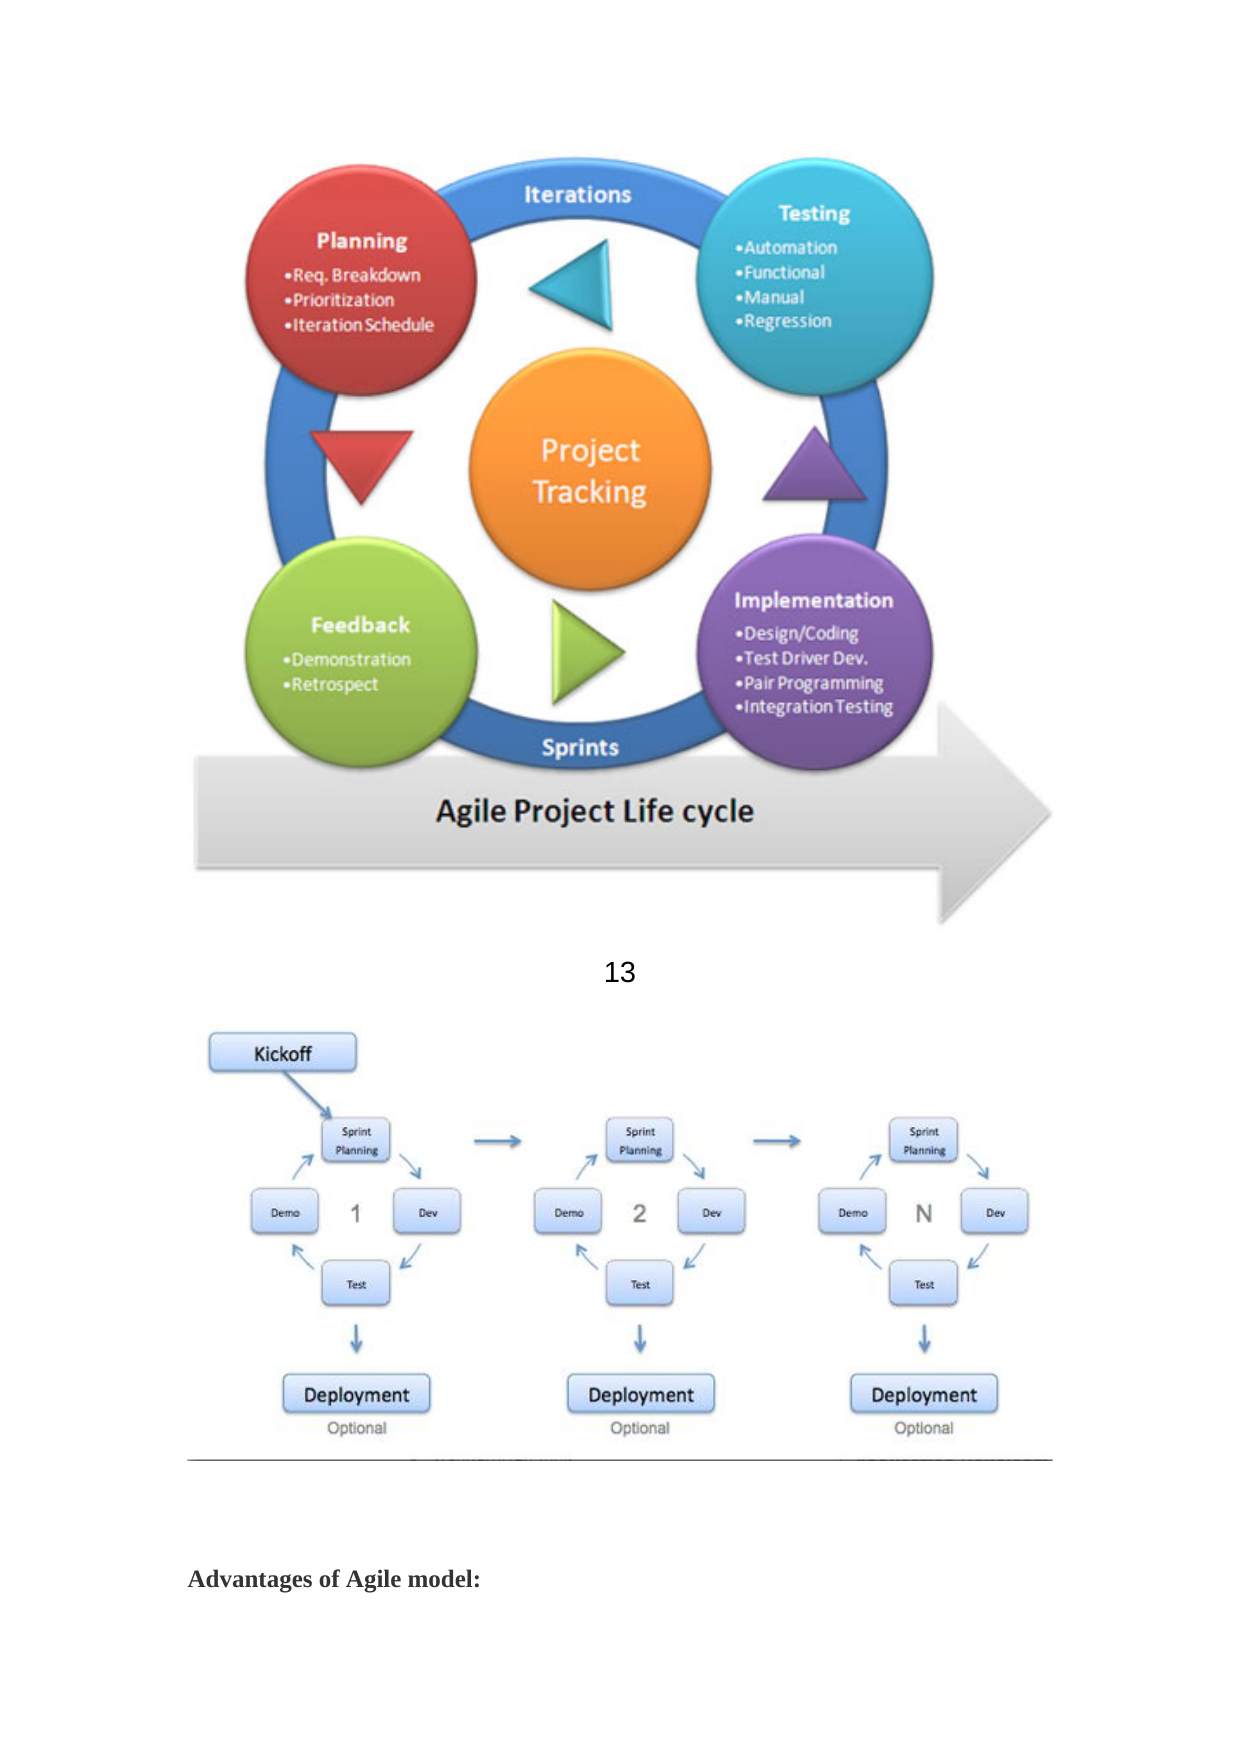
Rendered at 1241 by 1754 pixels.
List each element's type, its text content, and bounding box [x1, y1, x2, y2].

text Advantages of Agile model: [187, 1564, 1053, 1593]
text 13 [187, 954, 1053, 988]
picture [187, 1013, 1053, 1461]
picture [187, 150, 1053, 930]
